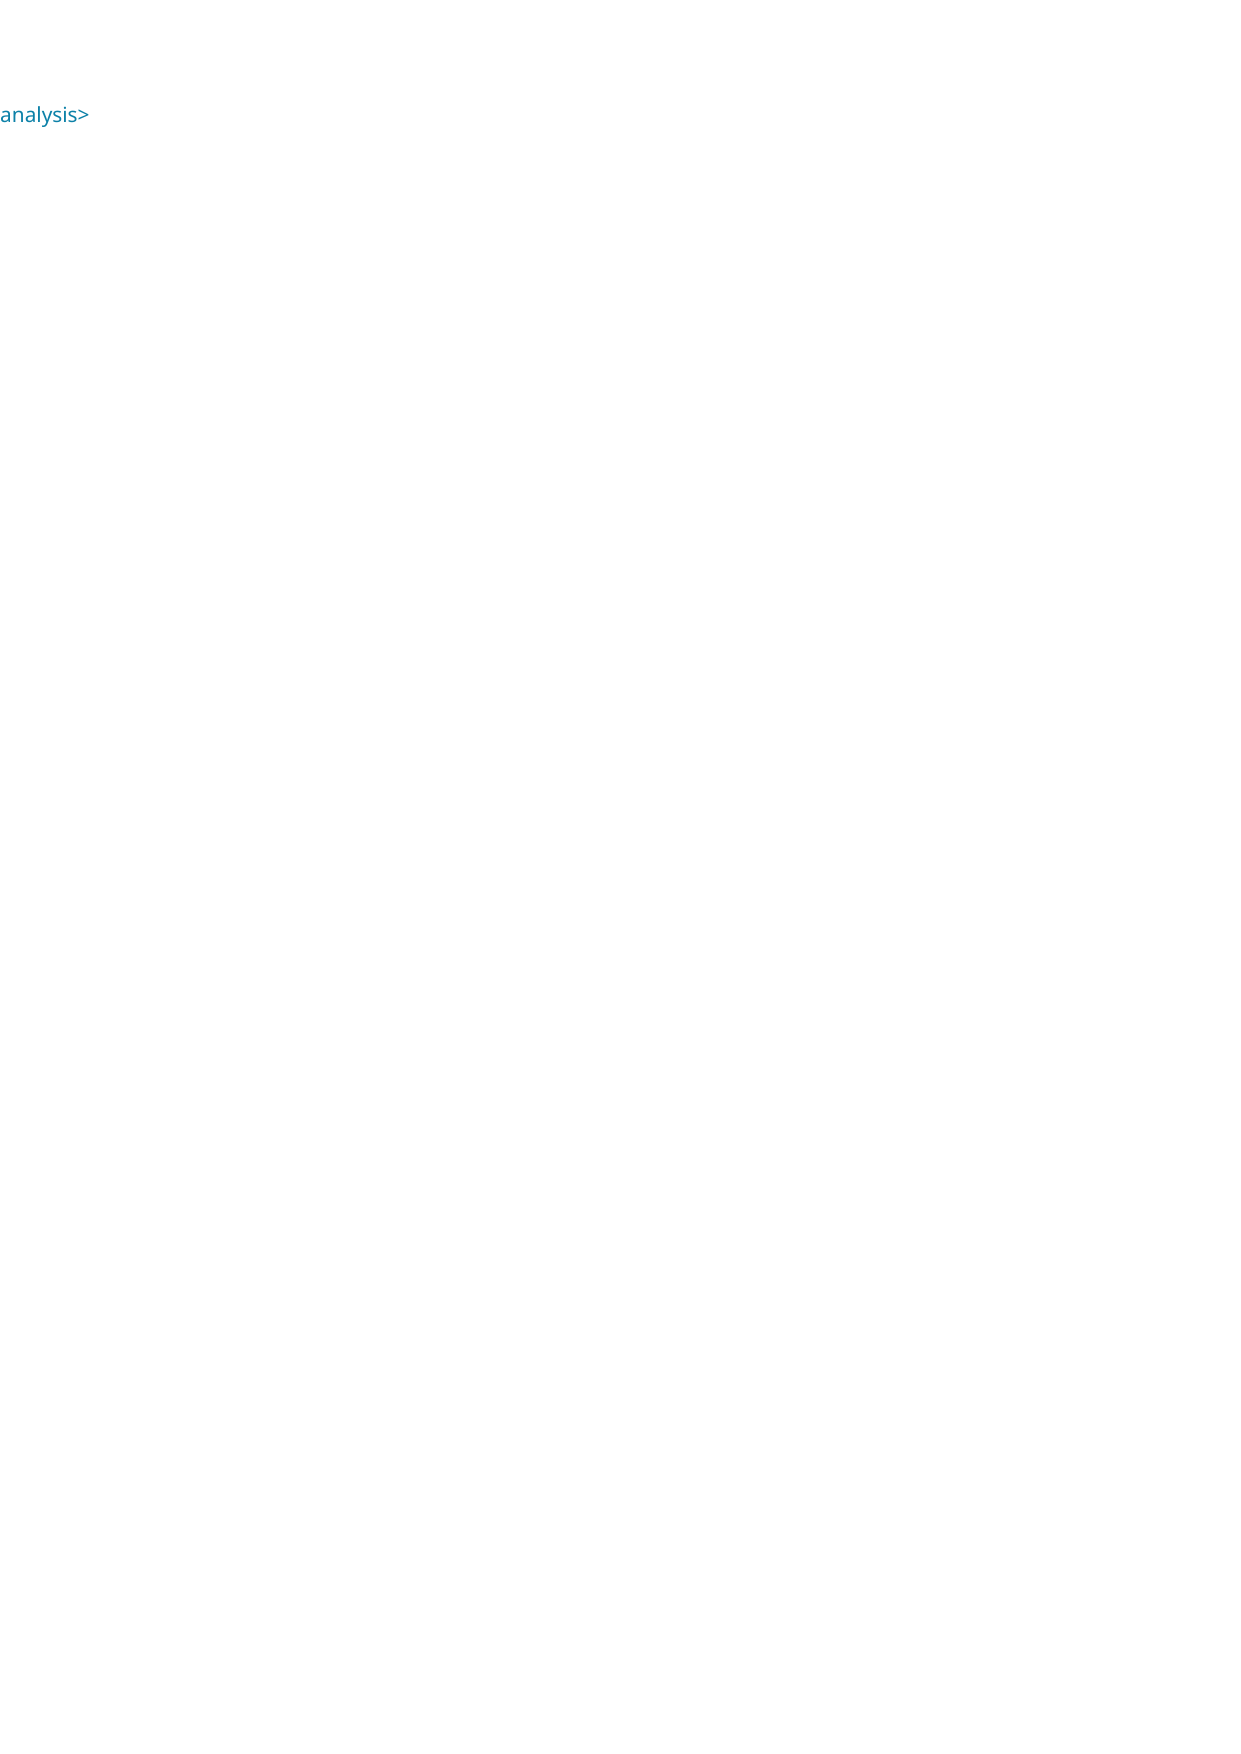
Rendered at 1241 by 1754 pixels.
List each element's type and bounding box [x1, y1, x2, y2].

table_header [0, 98, 430, 129]
